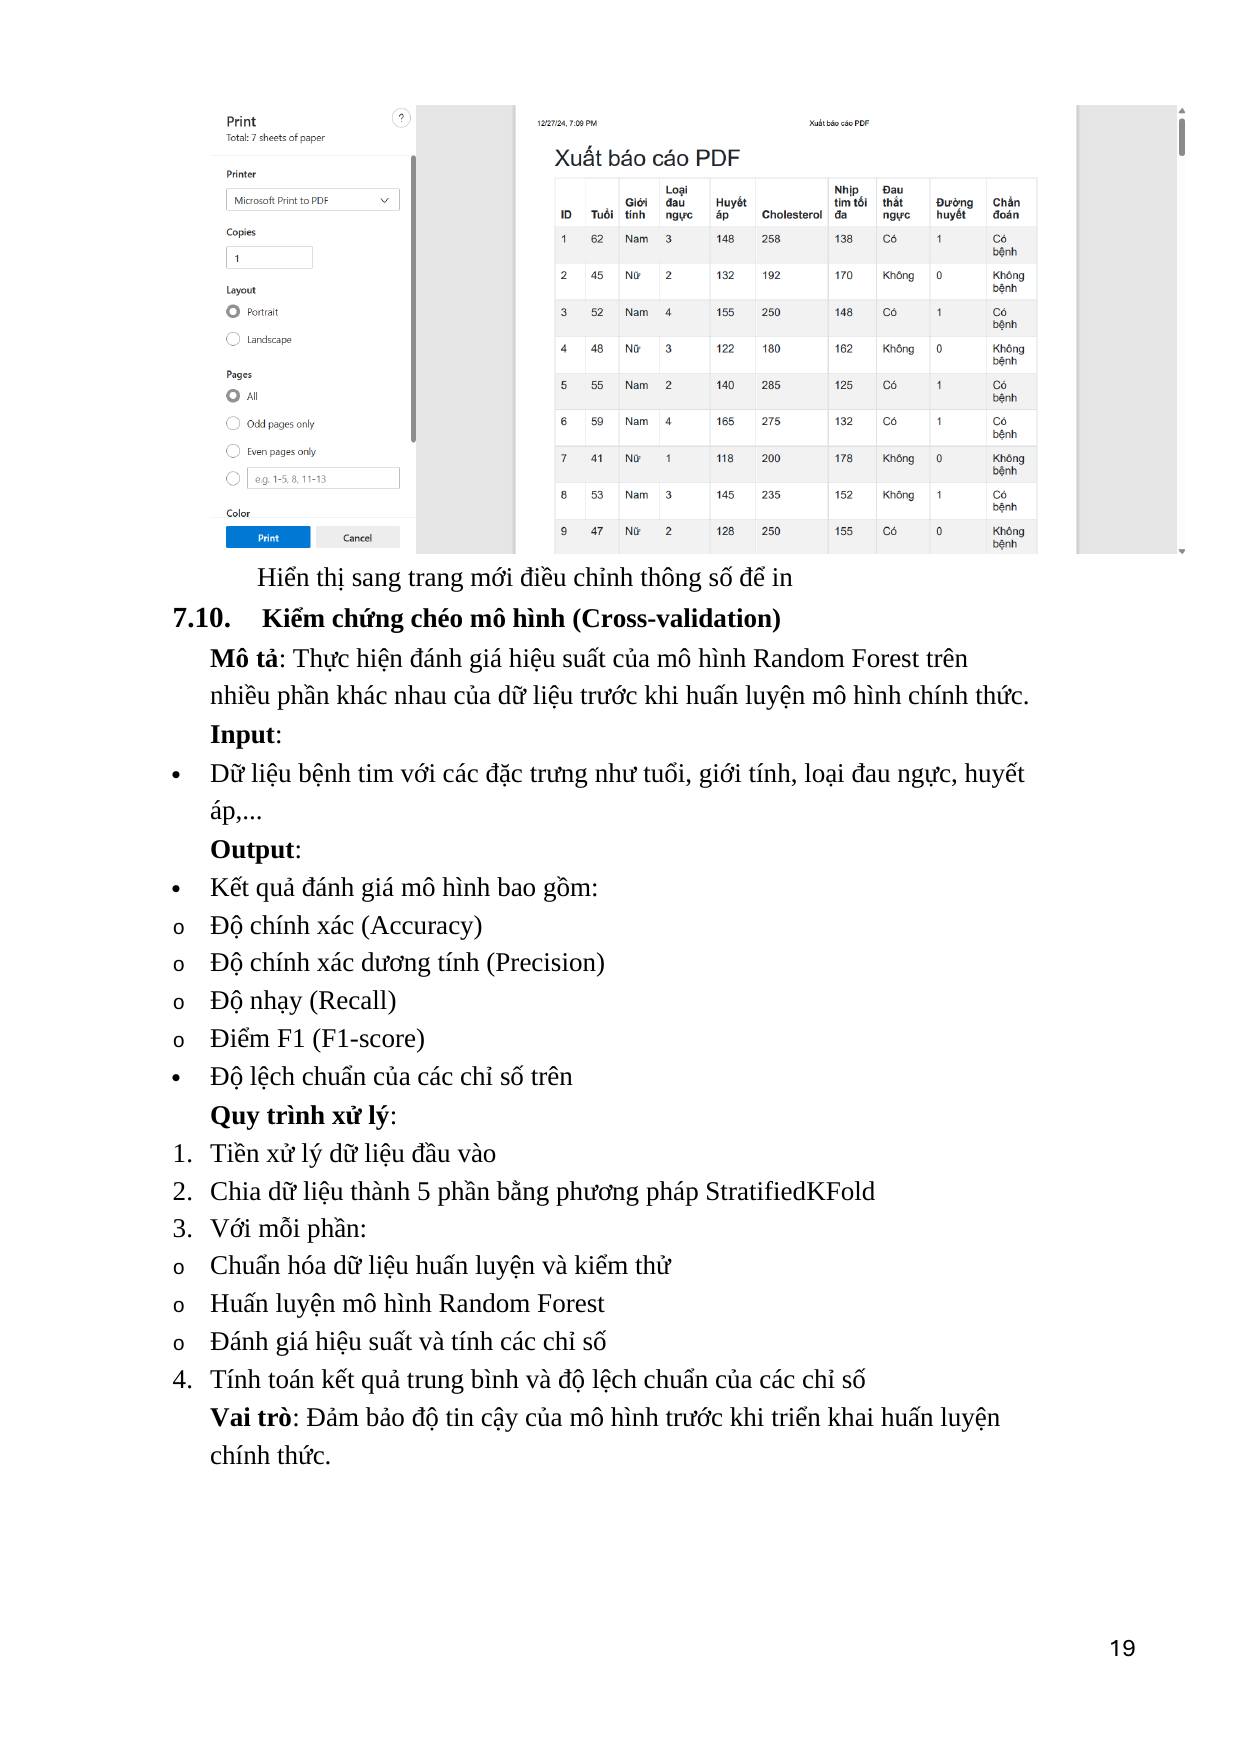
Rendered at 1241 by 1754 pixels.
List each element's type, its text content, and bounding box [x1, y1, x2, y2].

text Mô tả: Thực hiện đánh giá hiệu suất của mô hình Random Forest trên nhiều phần khác nhau của dữ liệu trước khi huấn luyện mô hình chính thức. [210, 642, 1030, 710]
list Độ chính xác (Accuracy) [172, 909, 1030, 940]
list Huấn luyện mô hình Random Forest [172, 1287, 1030, 1319]
list Chia dữ liệu thành 5 phần bằng phương pháp StratifiedKFold [172, 1175, 1030, 1206]
list Với mỗi phần: [172, 1212, 1030, 1243]
list Dữ liệu bệnh tim với các đặc trưng như tuổi, giới tính, loại đau ngực, huyết áp,... [172, 757, 1030, 825]
list Độ nhạy (Recall) [172, 984, 1030, 1016]
text Hiển thị sang trang mới điều chỉnh thông số để in [210, 561, 1030, 593]
text Input: [210, 718, 1030, 749]
list Kết quả đánh giá mô hình bao gồm: [172, 871, 1030, 903]
list Kiểm chứng chéo mô hình (Cross-validation) [172, 600, 1030, 634]
text Output: [210, 833, 1030, 864]
picture [210, 105, 1185, 554]
list Tiền xử lý dữ liệu đầu vào [172, 1137, 1030, 1169]
list Độ chính xác dương tính (Precision) [172, 947, 1030, 978]
text Quy trình xử lý: [210, 1099, 1030, 1130]
list Đánh giá hiệu suất và tính các chỉ số [172, 1325, 1030, 1357]
list Độ lệch chuẩn của các chỉ số trên [172, 1060, 1030, 1091]
text Vai trò: Đảm bảo độ tin cậy của mô hình trước khi triển khai huấn luyện chính thức. [210, 1402, 1030, 1470]
list Điểm F1 (F1-score) [172, 1022, 1030, 1054]
list Chuẩn hóa dữ liệu huấn luyện và kiểm thử [172, 1249, 1030, 1281]
list Tính toán kết quả trung bình và độ lệch chuẩn của các chỉ số [172, 1363, 1030, 1394]
